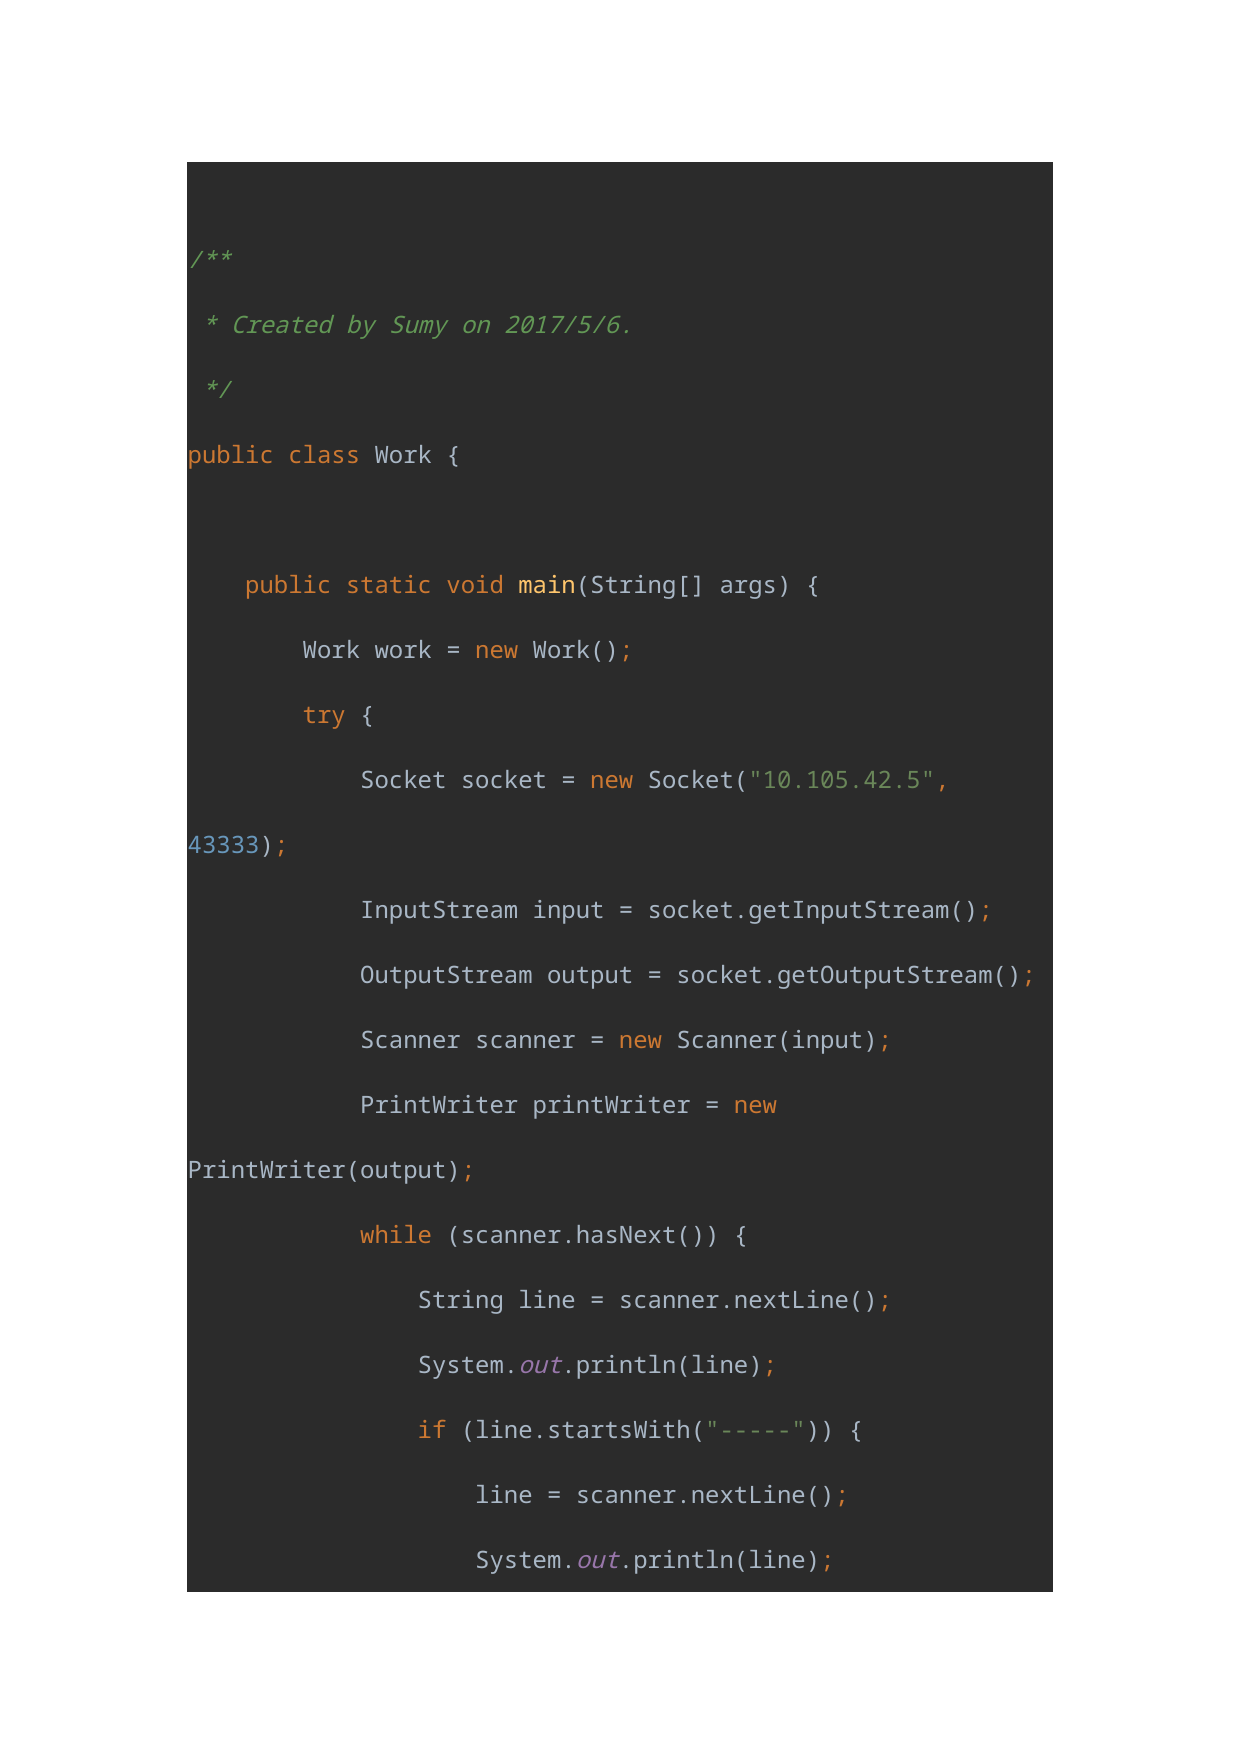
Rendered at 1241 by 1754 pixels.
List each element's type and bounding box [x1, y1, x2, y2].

text [187, 162, 1053, 1592]
